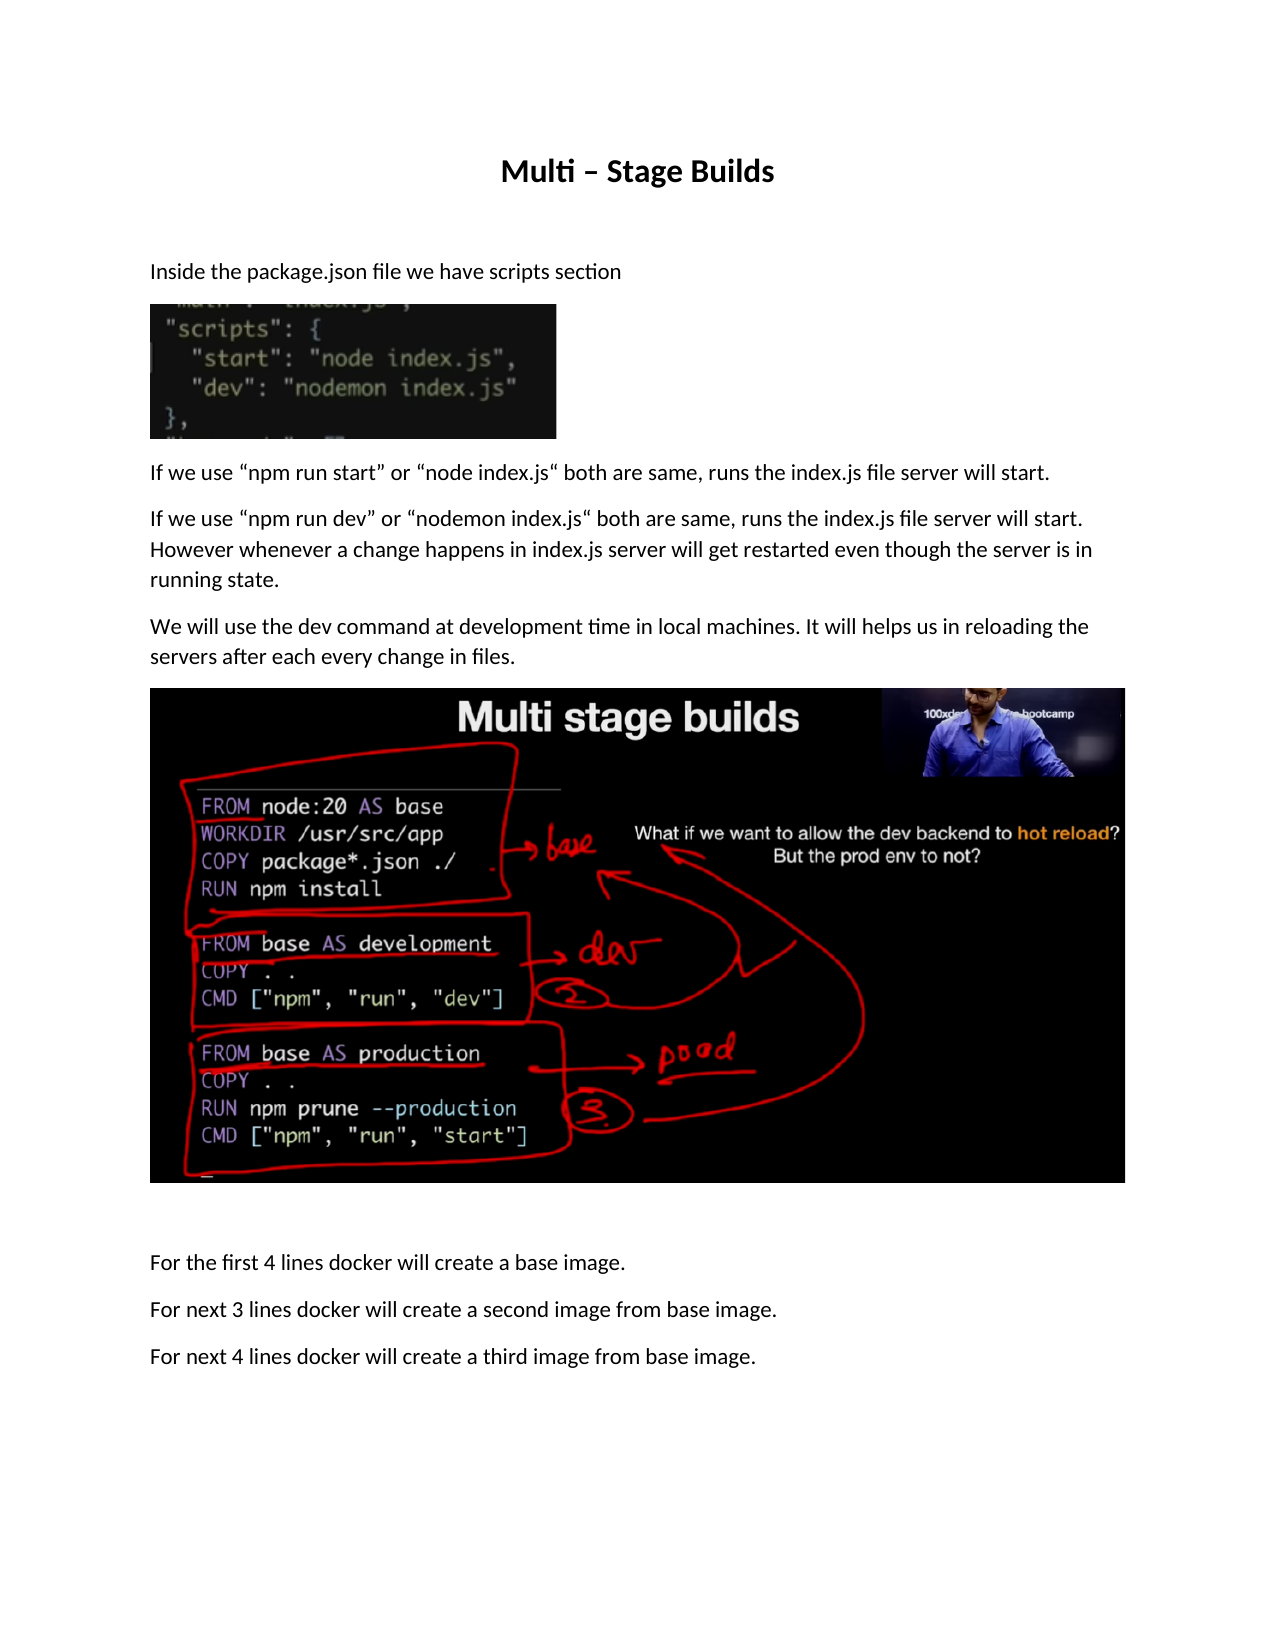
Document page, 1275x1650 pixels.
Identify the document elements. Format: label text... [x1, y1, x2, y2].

picture [150, 304, 557, 439]
text We will use the dev command at development time in local machines. It will helps us in reloading the servers after each every change in files. [150, 612, 1125, 670]
text Inside the package.json file we have scripts section [150, 257, 1125, 286]
text Multi – Stage Builds [150, 150, 1125, 191]
text If we use “npm run dev” or “nodemon index.js“ both are same, runs the index.js file server will start. However whenever a change happens in index.js server will get restarted even though the server is in running state. [150, 504, 1125, 593]
text If we use “npm run start” or “node index.js“ both are same, runs the index.js file server will start. [150, 458, 1125, 486]
text For next 3 lines docker will create a second image from base image. [150, 1295, 1125, 1323]
text For the first 4 lines docker will create a base image. [150, 1248, 1125, 1276]
text For next 4 lines docker will create a third image from base image. [150, 1342, 1125, 1370]
picture [150, 688, 1125, 1183]
